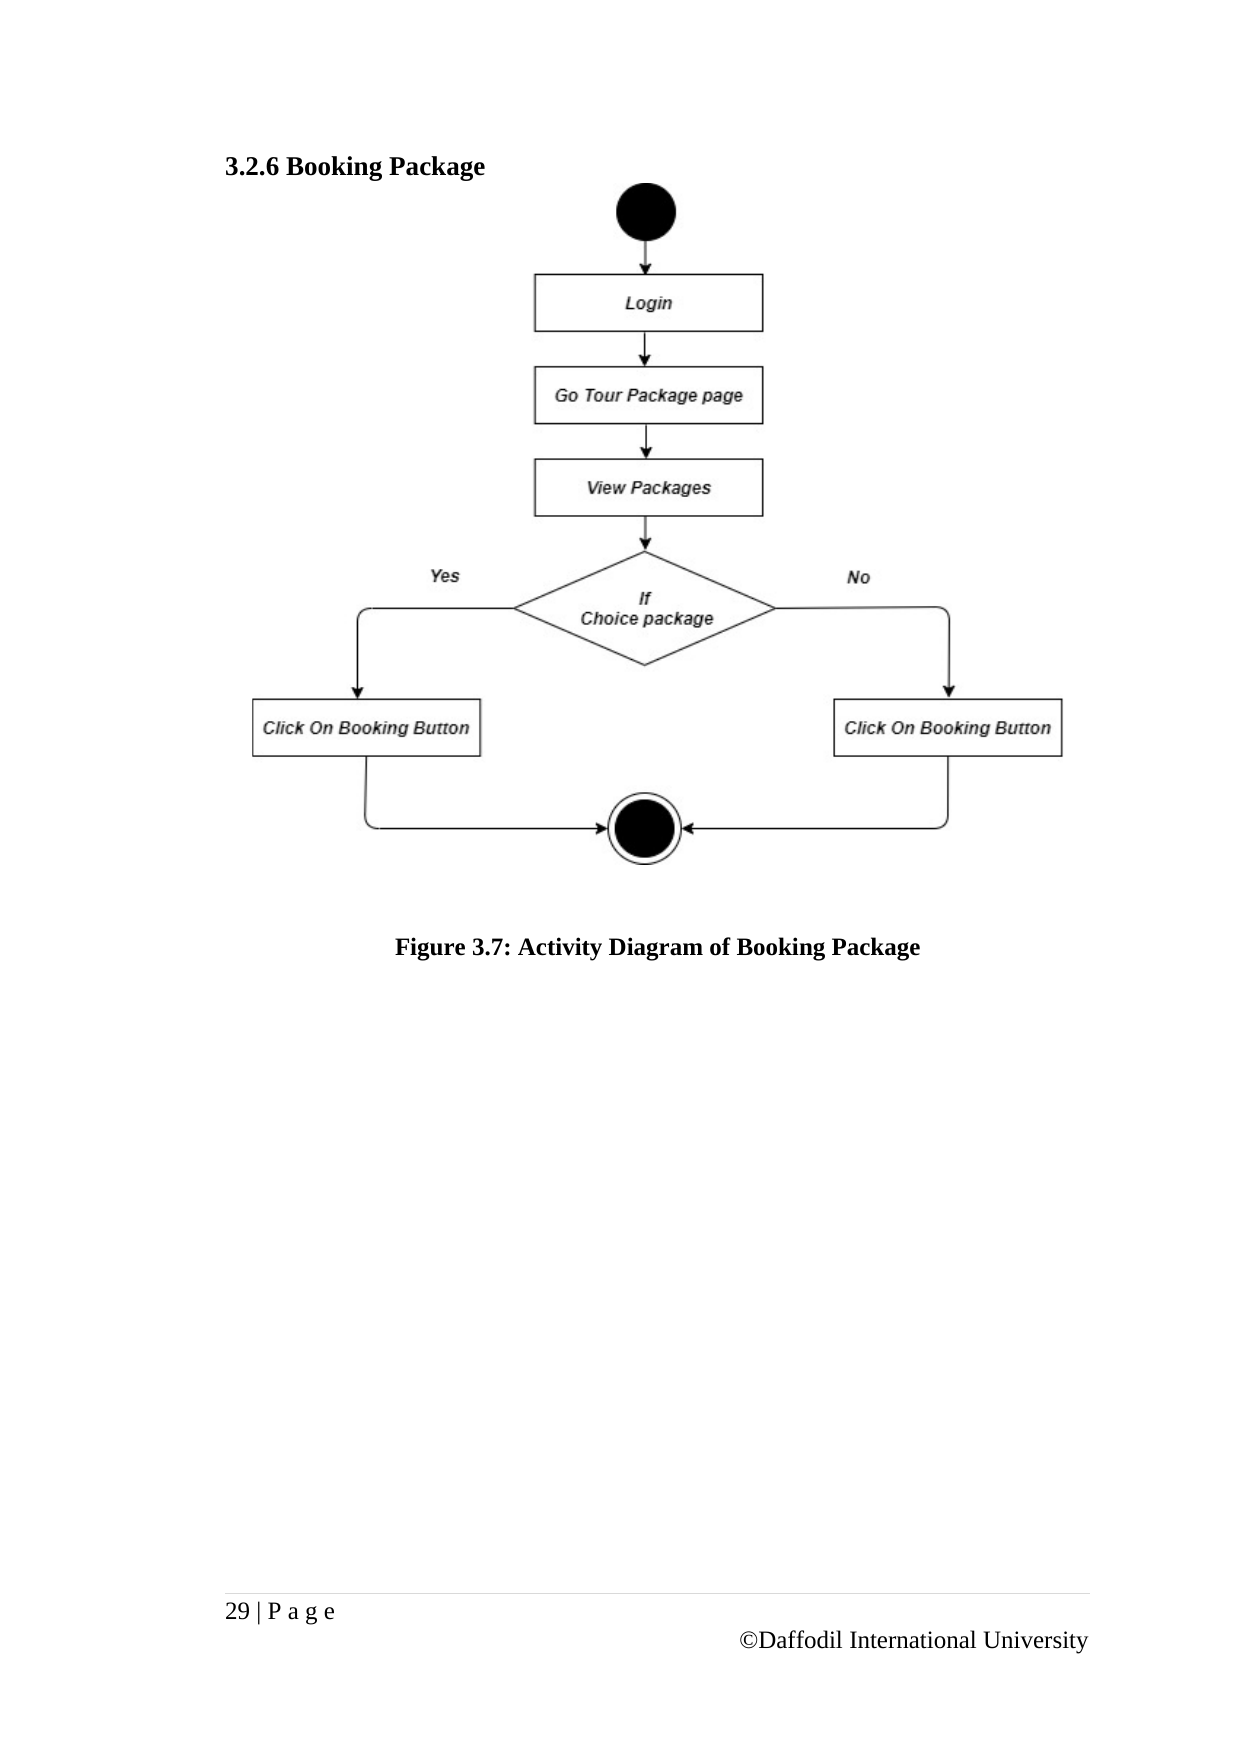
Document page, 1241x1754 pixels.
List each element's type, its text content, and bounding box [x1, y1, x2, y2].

text Figure 3.7: Activity Diagram of Booking Package [225, 932, 1090, 961]
subtitle 3.2.6 Booking Package [225, 150, 1090, 181]
picture [252, 183, 1064, 865]
